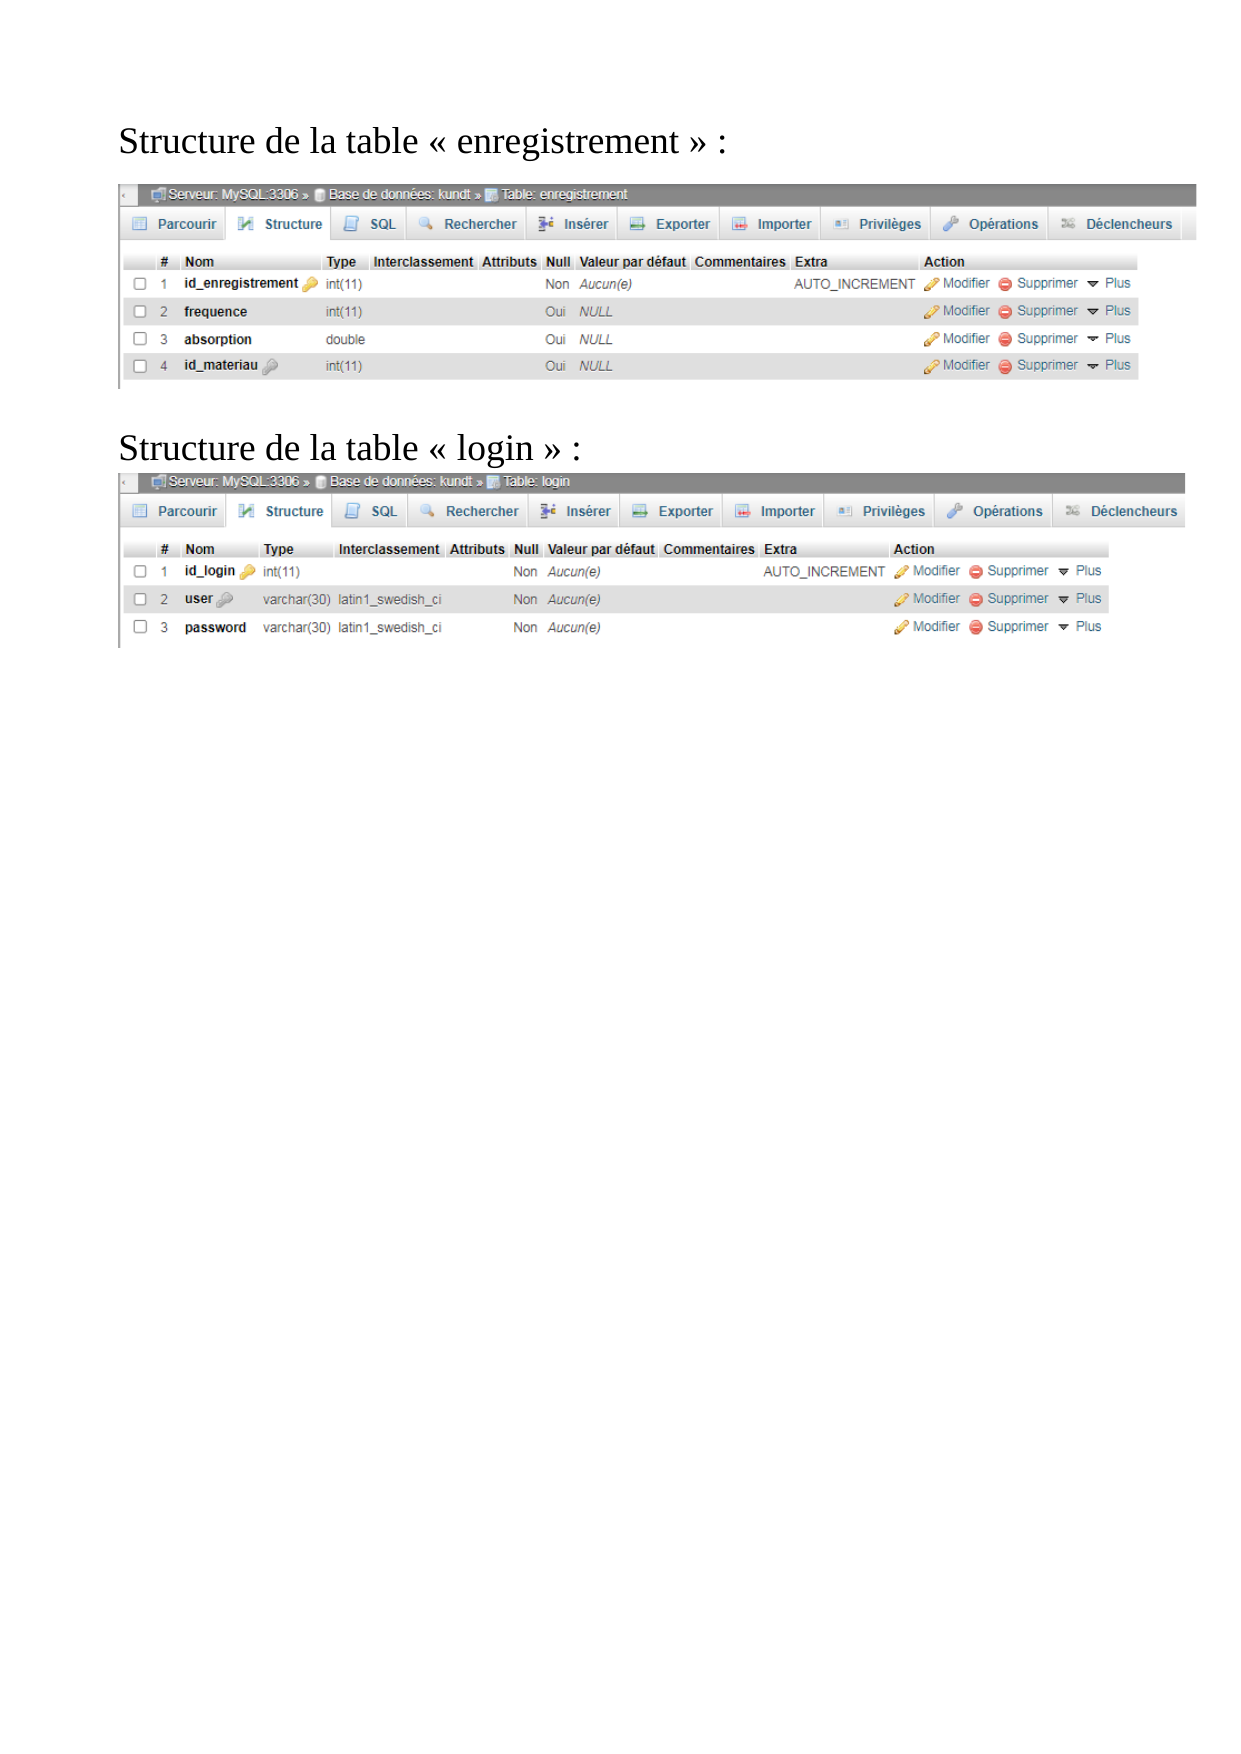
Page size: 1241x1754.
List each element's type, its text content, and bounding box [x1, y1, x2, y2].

text Structure de la table « enregistrement » : [118, 118, 1122, 161]
text Structure de la table « login » : [118, 425, 1122, 473]
picture [118, 473, 1186, 648]
picture [118, 184, 1197, 389]
